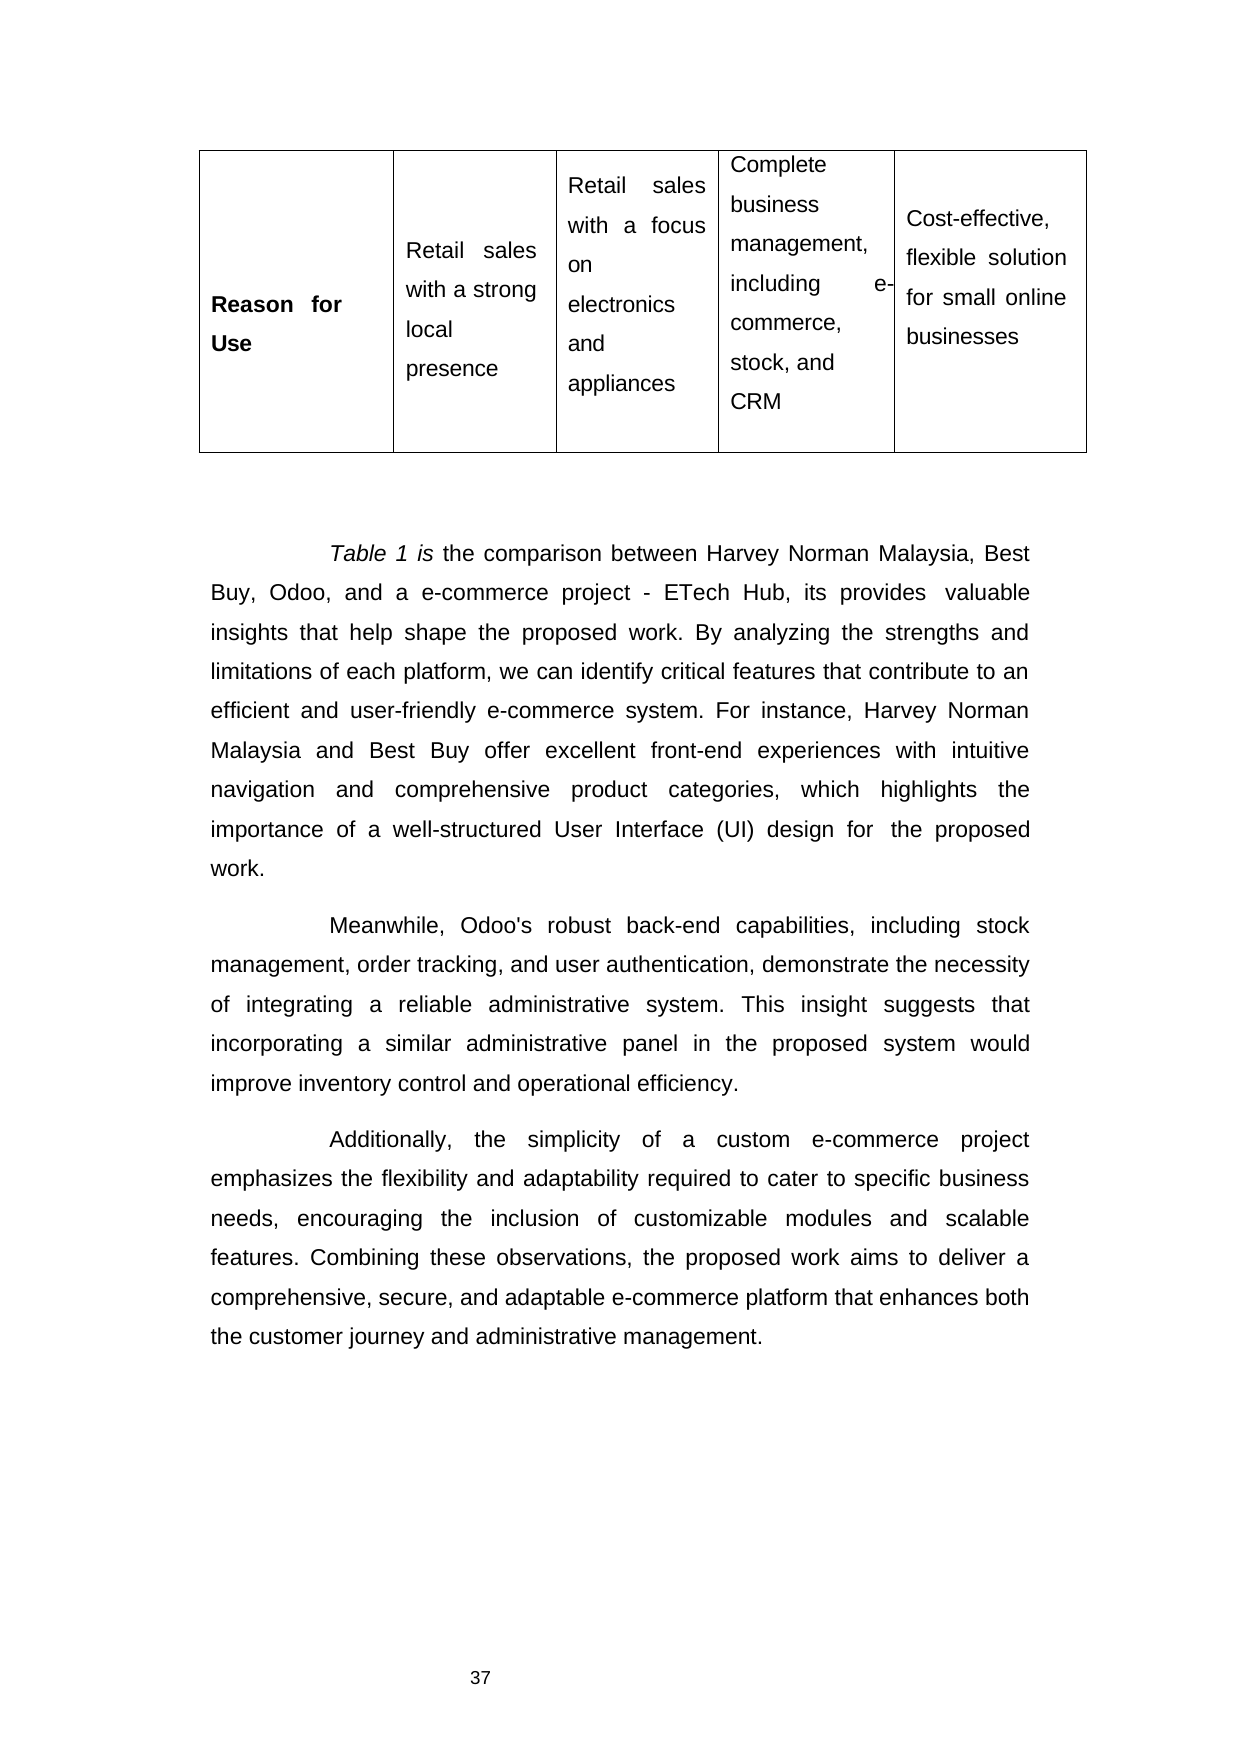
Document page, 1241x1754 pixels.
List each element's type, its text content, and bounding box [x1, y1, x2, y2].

table_cell Retail sales with a focus on electronics and appliances [557, 151, 718, 452]
text Additionally, the simplicity of a custom e-commerce project emphasizes the flexibility and adaptability required to cater to specific business needs, encouraging the inclusion of customizable modules and scalable features. Combining these observations, the proposed work aims to deliver a comprehensive, secure, and adaptable e-commerce platform that enhances both the customer journey and administrative management. [210, 1126, 1030, 1349]
table_cell Cost-effective, flexible solution for small online businesses [895, 151, 1086, 452]
table_cell Reason for Use [200, 151, 393, 452]
table_cell Retail sales with a strong local presence [394, 151, 556, 452]
text Table 1 is the comparison between Harvey Norman Malaysia, Best Buy, Odoo, and a e-commerce project - ETech Hub, its provides valuable insights that help shape the proposed work. By analyzing the strengths and limitations of each platform, we can identify critical features that contribute to an efficient and user-friendly e-commerce system. For instance, Harvey Norman Malaysia and Best Buy offer excellent front-end experiences with intuitive navigation and comprehensive product categories, which highlights the importance of a well-structured User Interface (UI) design for the proposed work. [210, 539, 1030, 882]
table_cell Complete business management, including e- commerce, stock, and CRM [719, 151, 894, 452]
text Meanwhile, Odoo's robust back-end capabilities, including stock management, order tracking, and user authentication, demonstrate the necessity of integrating a reliable administrative system. This insight suggests that incorporating a similar administrative panel in the proposed system would improve inventory control and operational efficiency. [210, 912, 1030, 1096]
